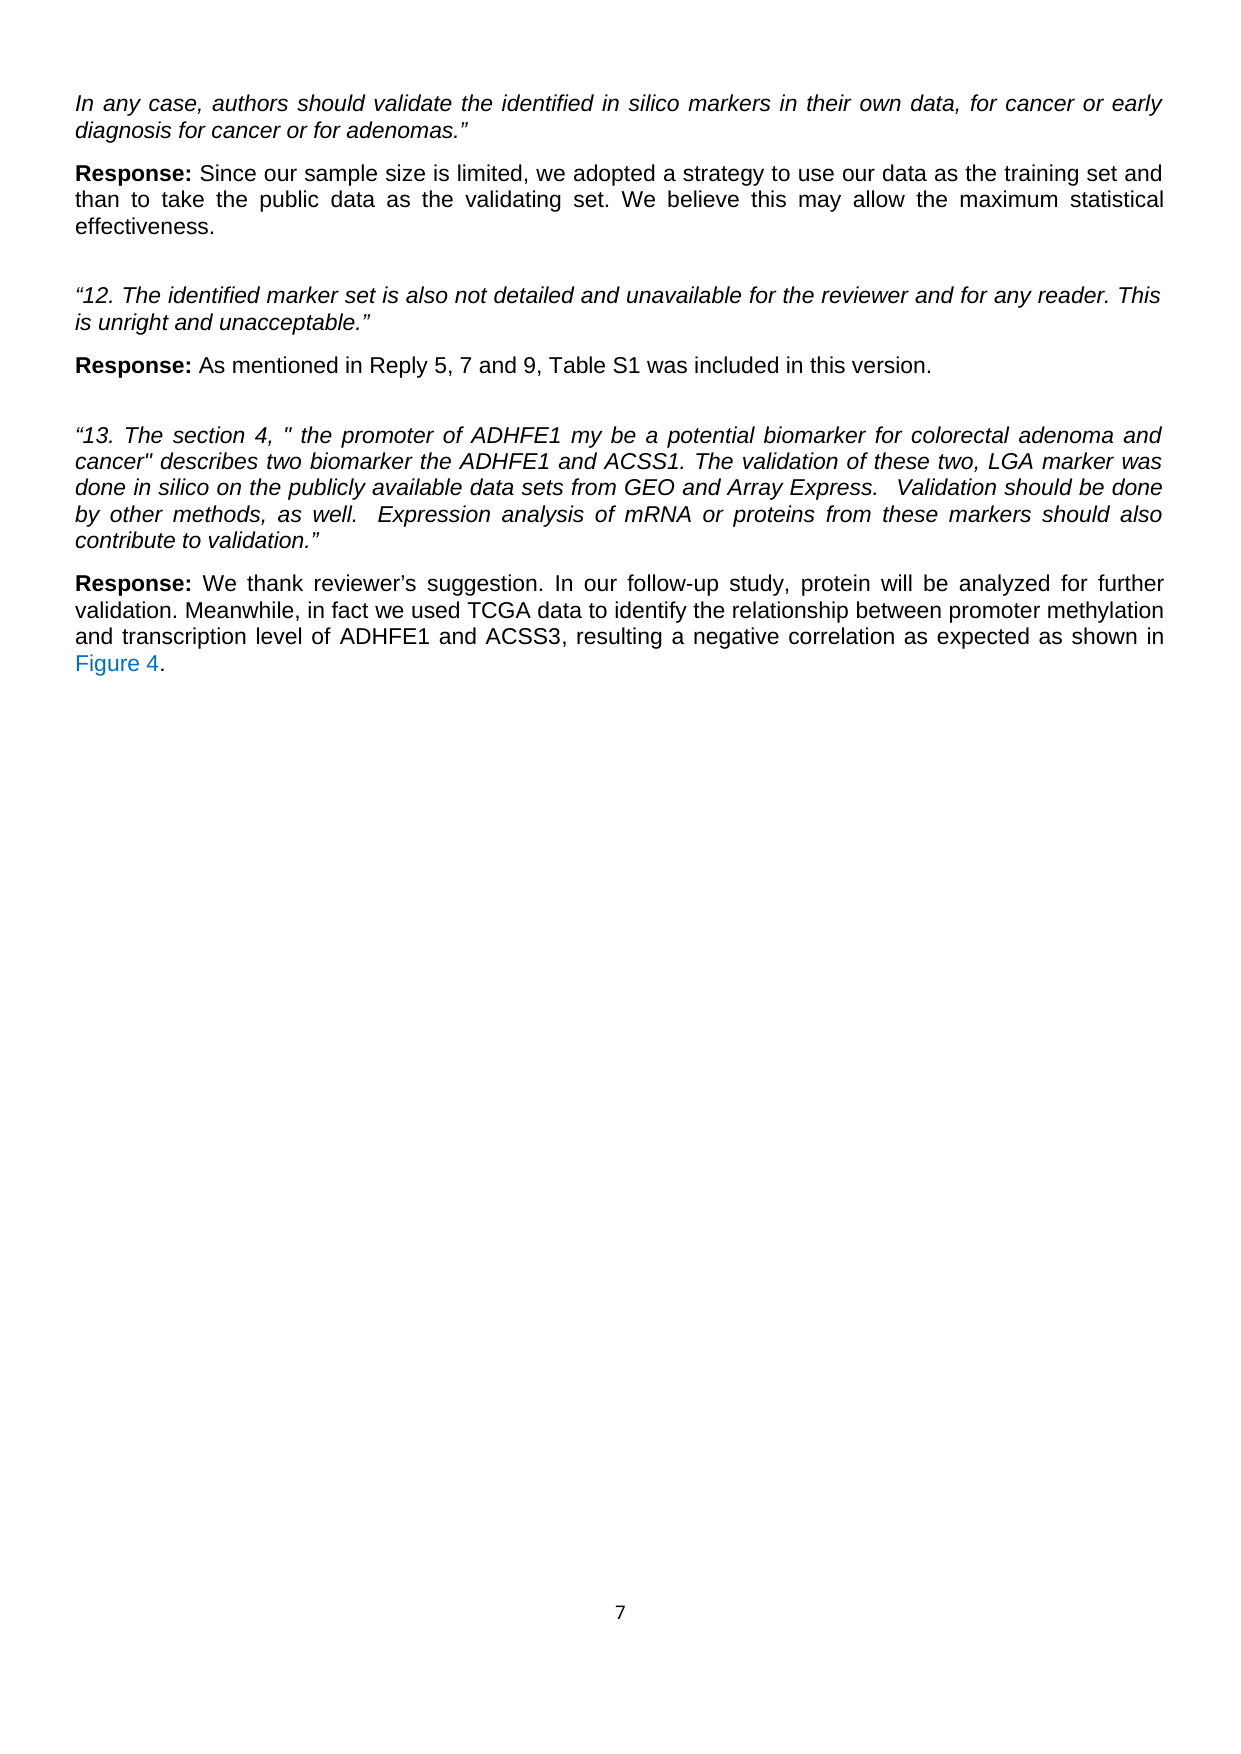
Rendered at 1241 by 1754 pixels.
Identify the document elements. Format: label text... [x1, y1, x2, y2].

text “12. The identified marker set is also not detailed and unavailable for the reviewer and for any reader. This is unright and unacceptable.” [75, 256, 1165, 335]
text Response: We thank reviewer’s suggestion. In our follow-up study, protein will be analyzed for further validation. Meanwhile, in fact we used TCGA data to identify the relationship between promoter methylation and transcription level of ADHFE1 and ACSS3, resulting a negative correlation as expected as shown in Figure 4. [75, 570, 1165, 676]
text “13. The section 4, " the promoter of ADHFE1 my be a potential biomarker for colorectal adenoma and cancer" describes two biomarker the ADHFE1 and ACSS1. The validation of these two, LGA marker was done in silico on the publicly available data sets from GEO and Array Express. Validation should be done by other methods, as well. Expression analysis of mRNA or proteins from these markers should also contribute to validation.” [75, 395, 1165, 553]
text Response: As mentioned in Reply 5, 7 and 9, Table S1 was included in this version. [198, 352, 1165, 378]
text Response: Since our sample size is limited, we adopted a strategy to use our data as the training set and than to take the public data as the validating set. We believe this may allow the maximum statistical effectiveness. [75, 160, 1165, 239]
